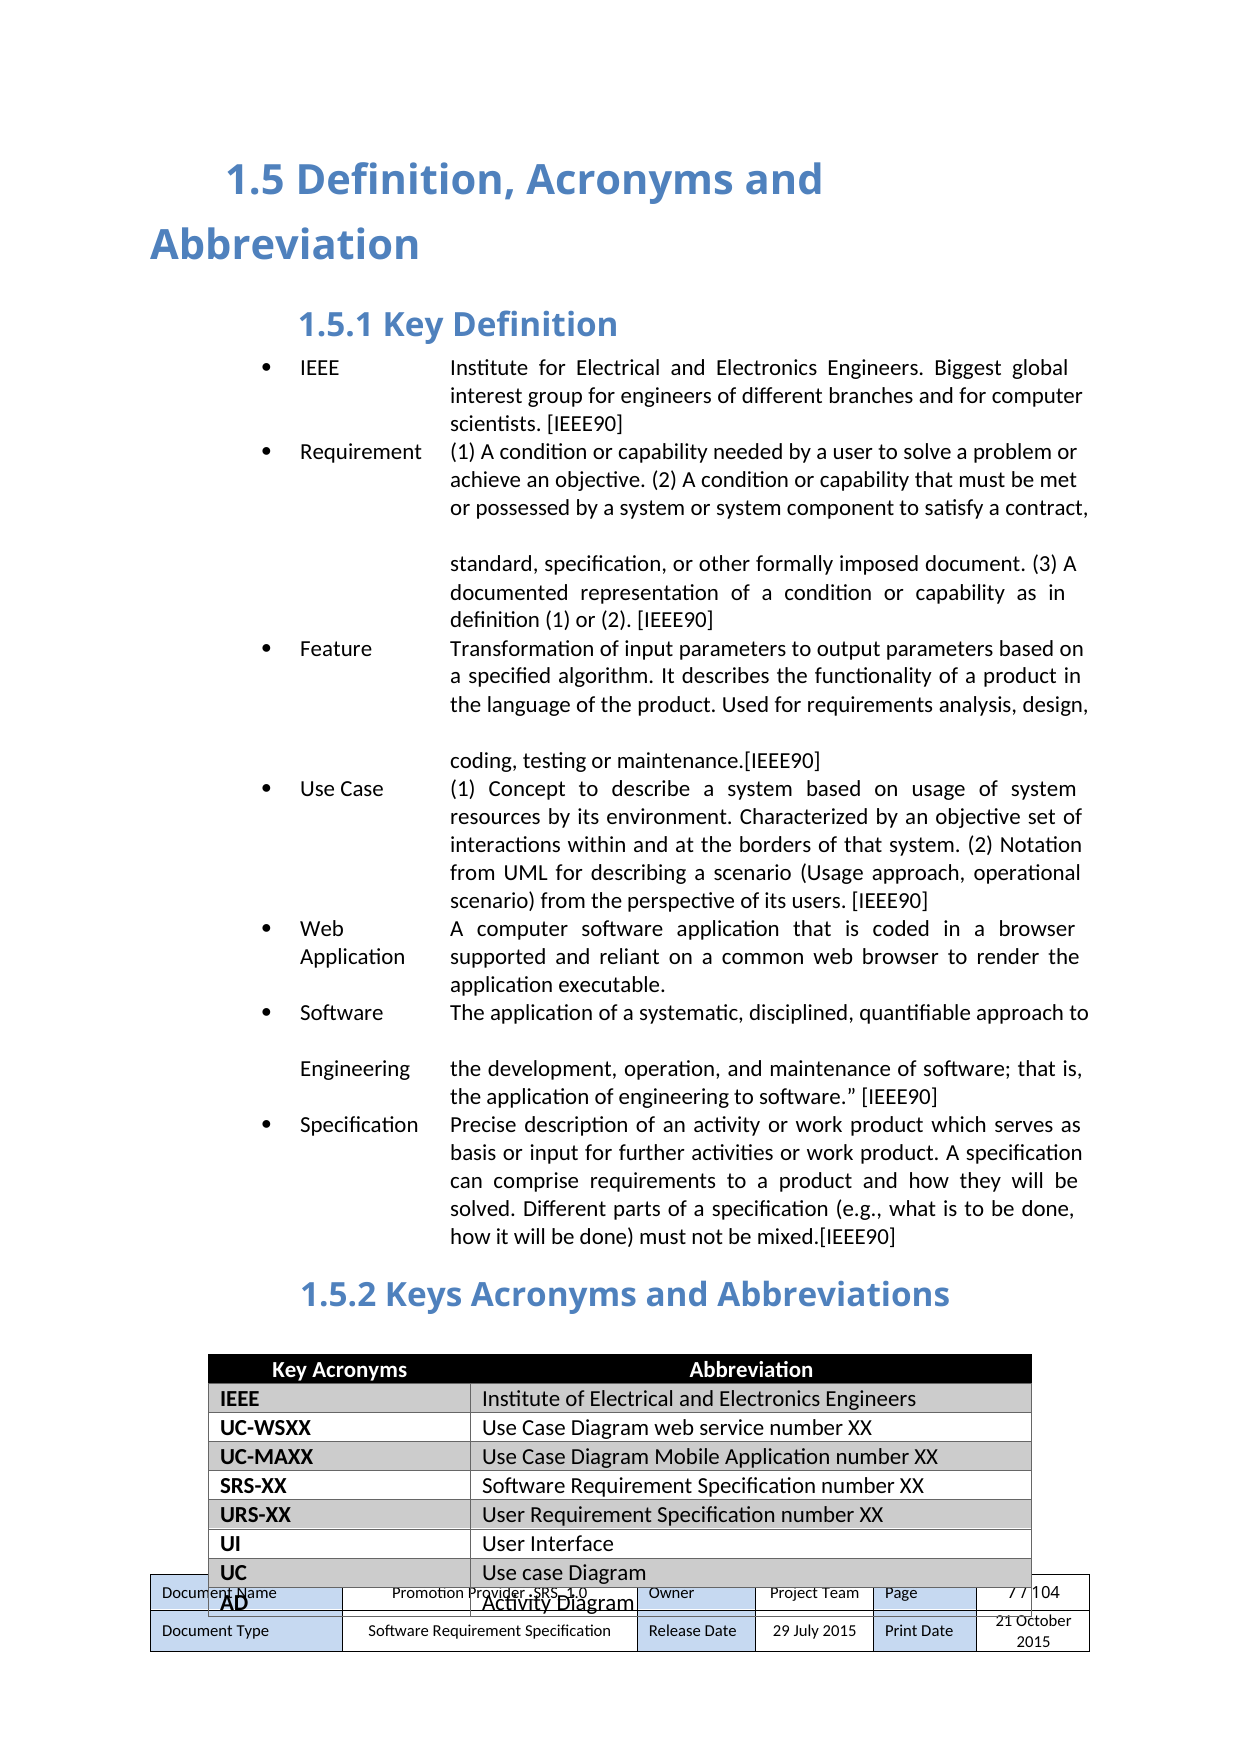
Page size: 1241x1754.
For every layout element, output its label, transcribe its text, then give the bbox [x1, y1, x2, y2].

table_cell URS-XX [209, 1500, 470, 1528]
table_cell Use case Diagram [471, 1559, 1031, 1587]
table_cell Use Case Diagram Mobile Application number XX [471, 1442, 1031, 1470]
table_cell Activity Diagram [471, 1588, 1031, 1616]
table_cell UI [209, 1530, 470, 1557]
table_cell SRS-XX [209, 1471, 470, 1499]
table_cell User Interface [471, 1530, 1031, 1557]
list Specification Precise description of an activity or work product which serves as basis or input for further activities or work product. A specification can comprise requirements to a product and how they will be solved. Different parts of a specification (e.g., what is to be done, how it will be done) must not be mixed.[IEEE90] [262, 1110, 1090, 1250]
table_cell Use Case Diagram web service number XX [471, 1413, 1031, 1441]
table_cell UC [209, 1559, 470, 1587]
table_cell IEEE [209, 1384, 470, 1412]
table_cell UC-WSXX [209, 1413, 470, 1441]
table_header Key Acronyms [209, 1355, 470, 1383]
list Software The application of a systematic, disciplined, quantifiable approach to Engineering the development, operation, and maintenance of software; that is, the application of engineering to software.” [IEEE90] [262, 998, 1090, 1110]
table_cell AD [209, 1588, 470, 1616]
table_cell User Requirement Specification number XX [471, 1500, 1031, 1528]
list Web A computer software application that is coded in a browser Application supported and reliant on a common web browser to render the application executable. [262, 914, 1090, 998]
list IEEE Institute for Electrical and Electronics Engineers. Biggest global interest group for engineers of different branches and for computer scientists. [IEEE90] [262, 353, 1090, 437]
subtitle 1.5 Definition, Acronyms and Abbreviation [150, 150, 1090, 272]
table_header Abbreviation [471, 1355, 1031, 1383]
subtitle 1.5.2 Keys Acronyms and Abbreviations [300, 1271, 1090, 1316]
list Requirement (1) A condition or capability needed by a user to solve a problem or achieve an objective. (2) A condition or capability that must be met or possessed by a system or system component to satisfy a contract, standard, specification, or other formally imposed document. (3) A documented representation of a condition or capability as in definition (1) or (2). [IEEE90] [262, 437, 1090, 634]
table_cell UC-MAXX [209, 1442, 470, 1470]
table_cell Software Requirement Specification number XX [471, 1471, 1031, 1499]
list Use Case (1) Concept to describe a system based on usage of system resources by its environment. Characterized by an objective set of interactions within and at the borders of that system. (2) Notation from UML for describing a scenario (Usage approach, operational scenario) from the perspective of its users. [IEEE90] [262, 774, 1090, 914]
table_cell Institute of Electrical and Electronics Engineers [471, 1384, 1031, 1412]
subtitle 1.5.1 Key Definition [298, 301, 1090, 347]
list Feature Transformation of input parameters to output parameters based on a specified algorithm. It describes the functionality of a product in the language of the product. Used for requirements analysis, design, coding, testing or maintenance.[IEEE90] [262, 634, 1090, 774]
